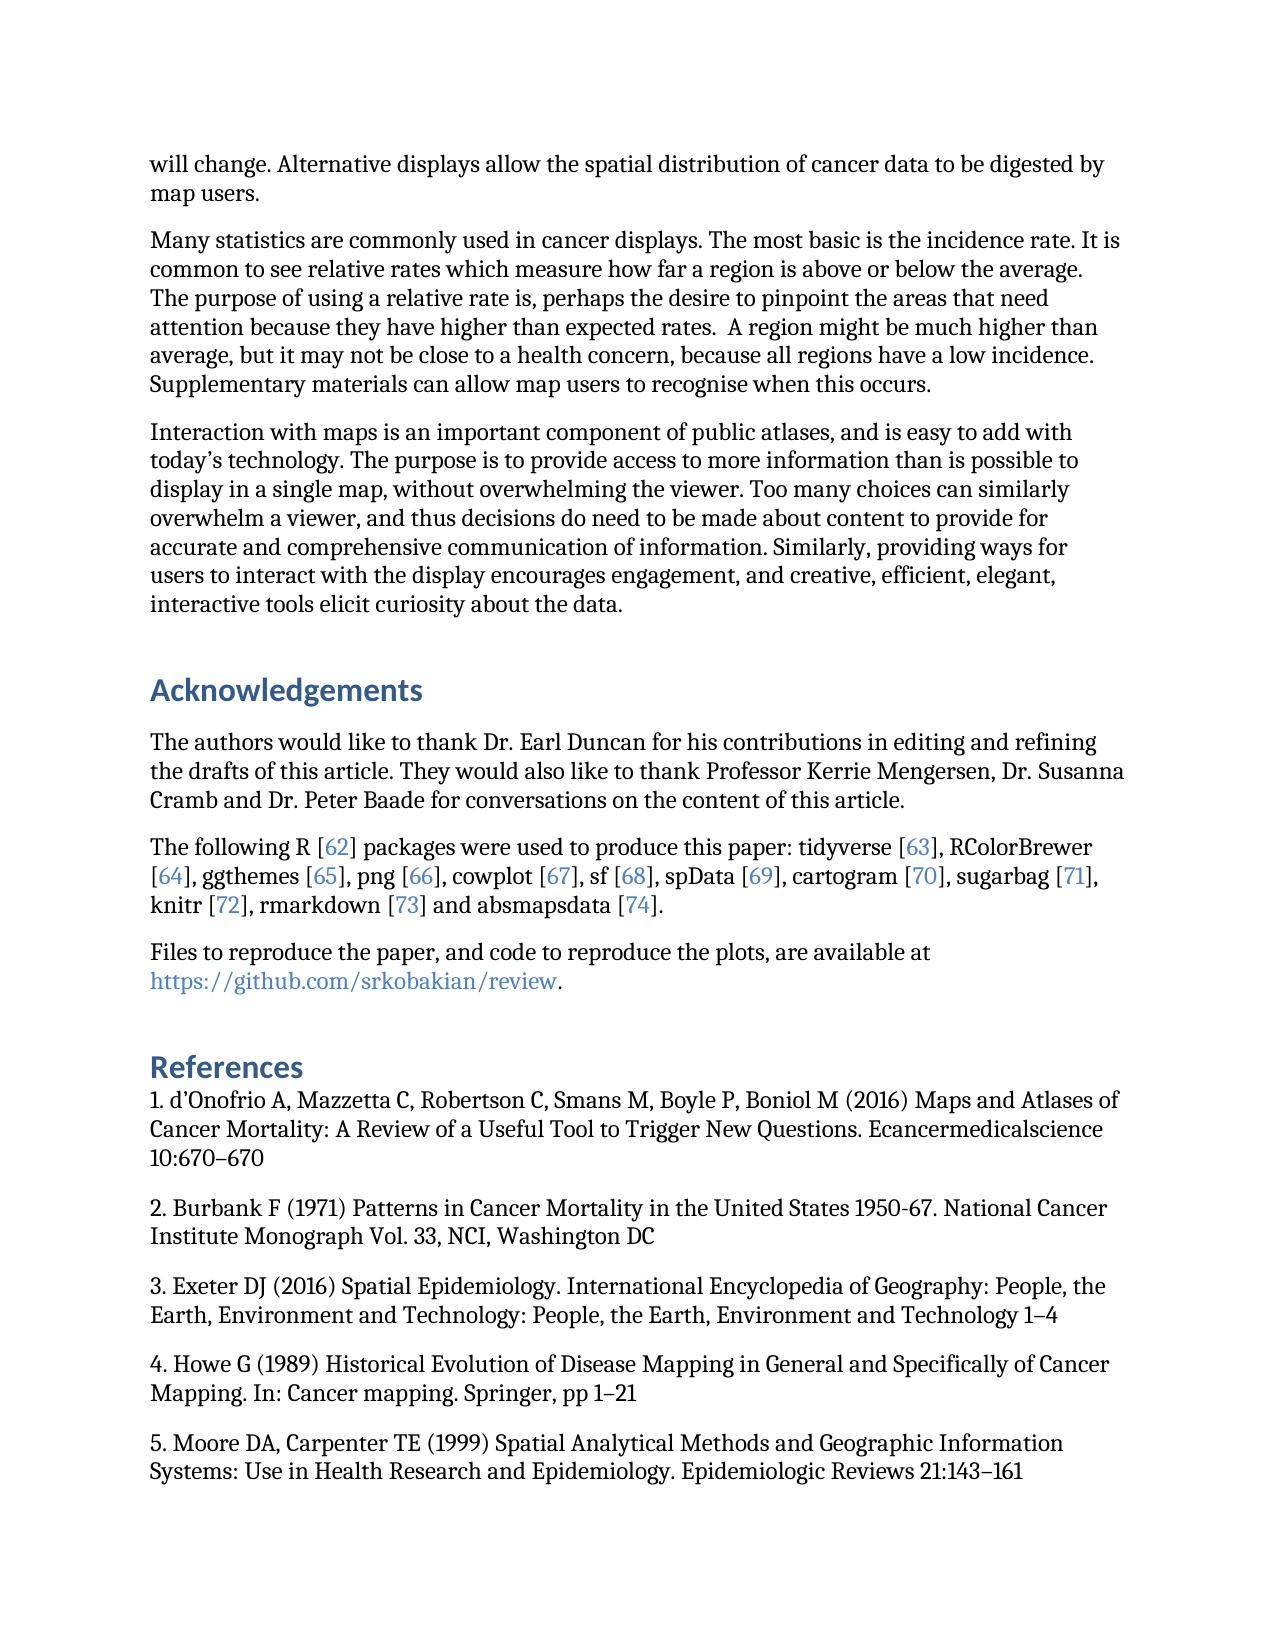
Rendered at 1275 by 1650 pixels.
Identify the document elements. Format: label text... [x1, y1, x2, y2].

text 4. Howe G (1989) Historical Evolution of Disease Mapping in General and Specifically of Cancer Mapping. In: Cancer mapping. Springer, pp 1–21 [150, 1350, 1125, 1408]
text 3. Exeter DJ (2016) Spatial Epidemiology. International Encyclopedia of Geography: People, the Earth, Environment and Technology: People, the Earth, Environment and Technology 1–4 [150, 1272, 1125, 1329]
text Interaction with maps is an important component of public atlases, and is easy to add with today’s technology. The purpose is to provide access to more information than is possible to display in a single map, without overwhelming the viewer. Too many choices can similarly overwhelm a viewer, and thus decisions do need to be made about content to provide for accurate and comprehensive communication of information. Similarly, providing ways for users to interact with the display encourages engagement, and creative, efficient, elegant, interactive tools elicit curiosity about the data. [150, 417, 1125, 619]
subtitle Acknowledgements [150, 669, 1125, 709]
text Files to reproduce the paper, and code to reproduce the plots, are available at https://github.com/srkobakian/review. [150, 938, 1125, 996]
text The following R [62] packages were used to produce this paper: tidyverse [63], RColorBrewer [64], ggthemes [65], png [66], cowplot [67], sf [68], spData [69], cartogram [70], sugarbag [71], knitr [72], rmarkdown [73] and absmapsdata [74]. [150, 833, 1125, 919]
subtitle References [150, 1046, 1125, 1086]
text The authors would like to thank Dr. Earl Duncan for his contributions in editing and refining the drafts of this article. They would also like to thank Professor Kerrie Mengersen, Dr. Susanna Cramb and Dr. Peter Baade for conversations on the content of this article. [150, 728, 1125, 814]
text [150, 150, 1125, 207]
text 1. d’Onofrio A, Mazzetta C, Robertson C, Smans M, Boyle P, Boniol M (2016) Maps and Atlases of Cancer Mortality: A Review of a Useful Tool to Trigger New Questions. Ecancermedicalscience 10:670–670 [150, 1086, 1125, 1173]
text 5. Moore DA, Carpenter TE (1999) Spatial Analytical Methods and Geographic Information Systems: Use in Health Research and Epidemiology. Epidemiologic Reviews 21:143–161 [150, 1428, 1125, 1486]
text 2. Burbank F (1971) Patterns in Cancer Mortality in the United States 1950-67. National Cancer Institute Monograph Vol. 33, NCI, Washington DC [150, 1193, 1125, 1251]
text Many statistics are commonly used in cancer displays. The most basic is the incidence rate. It is common to see relative rates which measure how far a region is above or below the average. The purpose of using a relative rate is, perhaps the desire to pinpoint the areas that need attention because they have higher than expected rates. A region might be much higher than average, but it may not be close to a health concern, because all regions have a low incidence. Supplementary materials can allow map users to recognise when this occurs. [150, 226, 1125, 399]
